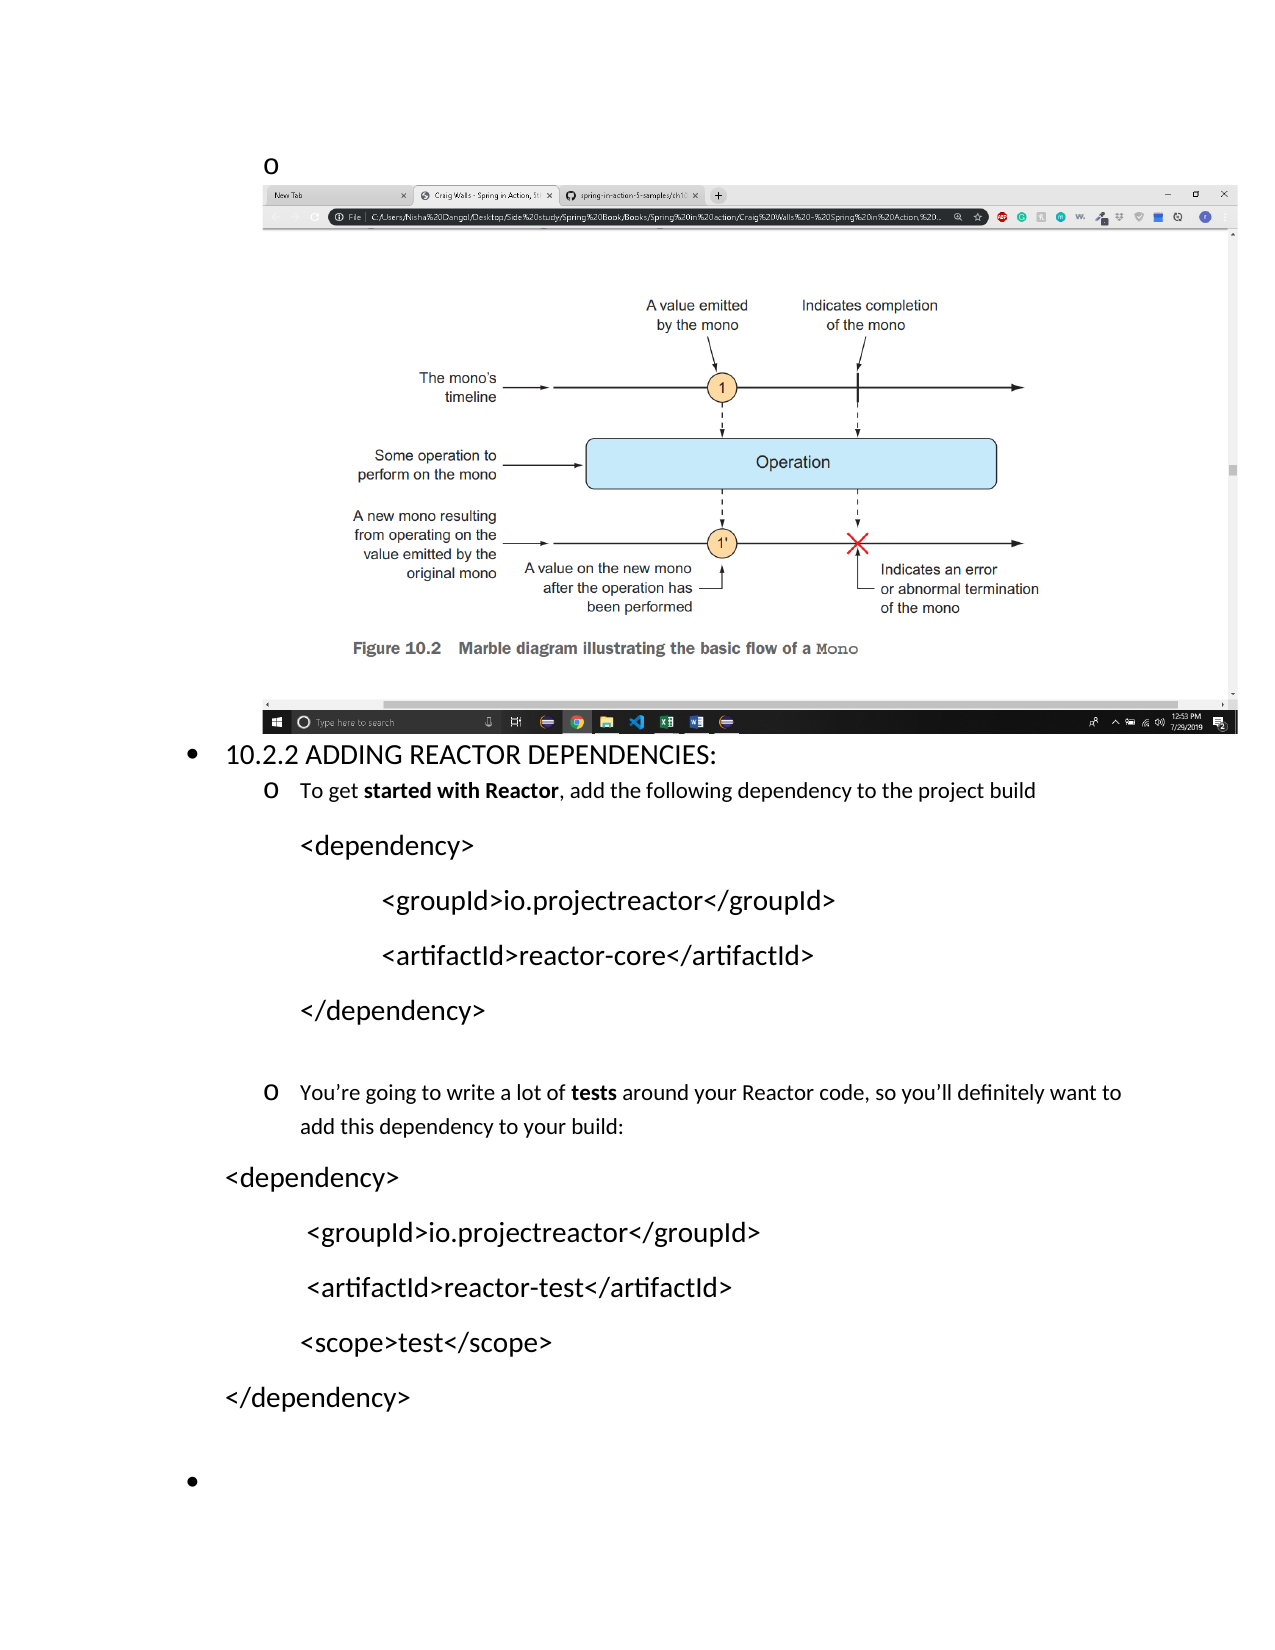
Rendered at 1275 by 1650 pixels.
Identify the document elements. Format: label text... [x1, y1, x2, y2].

text </dependency> [300, 992, 1125, 1058]
text <dependency> [300, 827, 1125, 862]
text <groupId>io.projectreactor</groupId> [375, 882, 1125, 917]
text <dependency> [225, 1159, 1125, 1194]
list To get started with Reactor, add the following dependency to the project build [262, 774, 1125, 807]
text </dependency> [225, 1379, 1125, 1445]
text <scope>test</scope> [300, 1324, 1125, 1359]
list 10.2.2 ADDING REACTOR DEPENDENCIES: [187, 736, 1125, 771]
list You’re going to write a lot of tests around your Reactor code, so you’ll definitely want to add this dependency to your build: [262, 1077, 1125, 1140]
text <artifactId>reactor-core</artifactId> [375, 937, 1125, 972]
text <groupId>io.projectreactor</groupId> [300, 1214, 1125, 1249]
picture [262, 185, 1238, 734]
text <artifactId>reactor-test</artifactId> [300, 1269, 1125, 1304]
